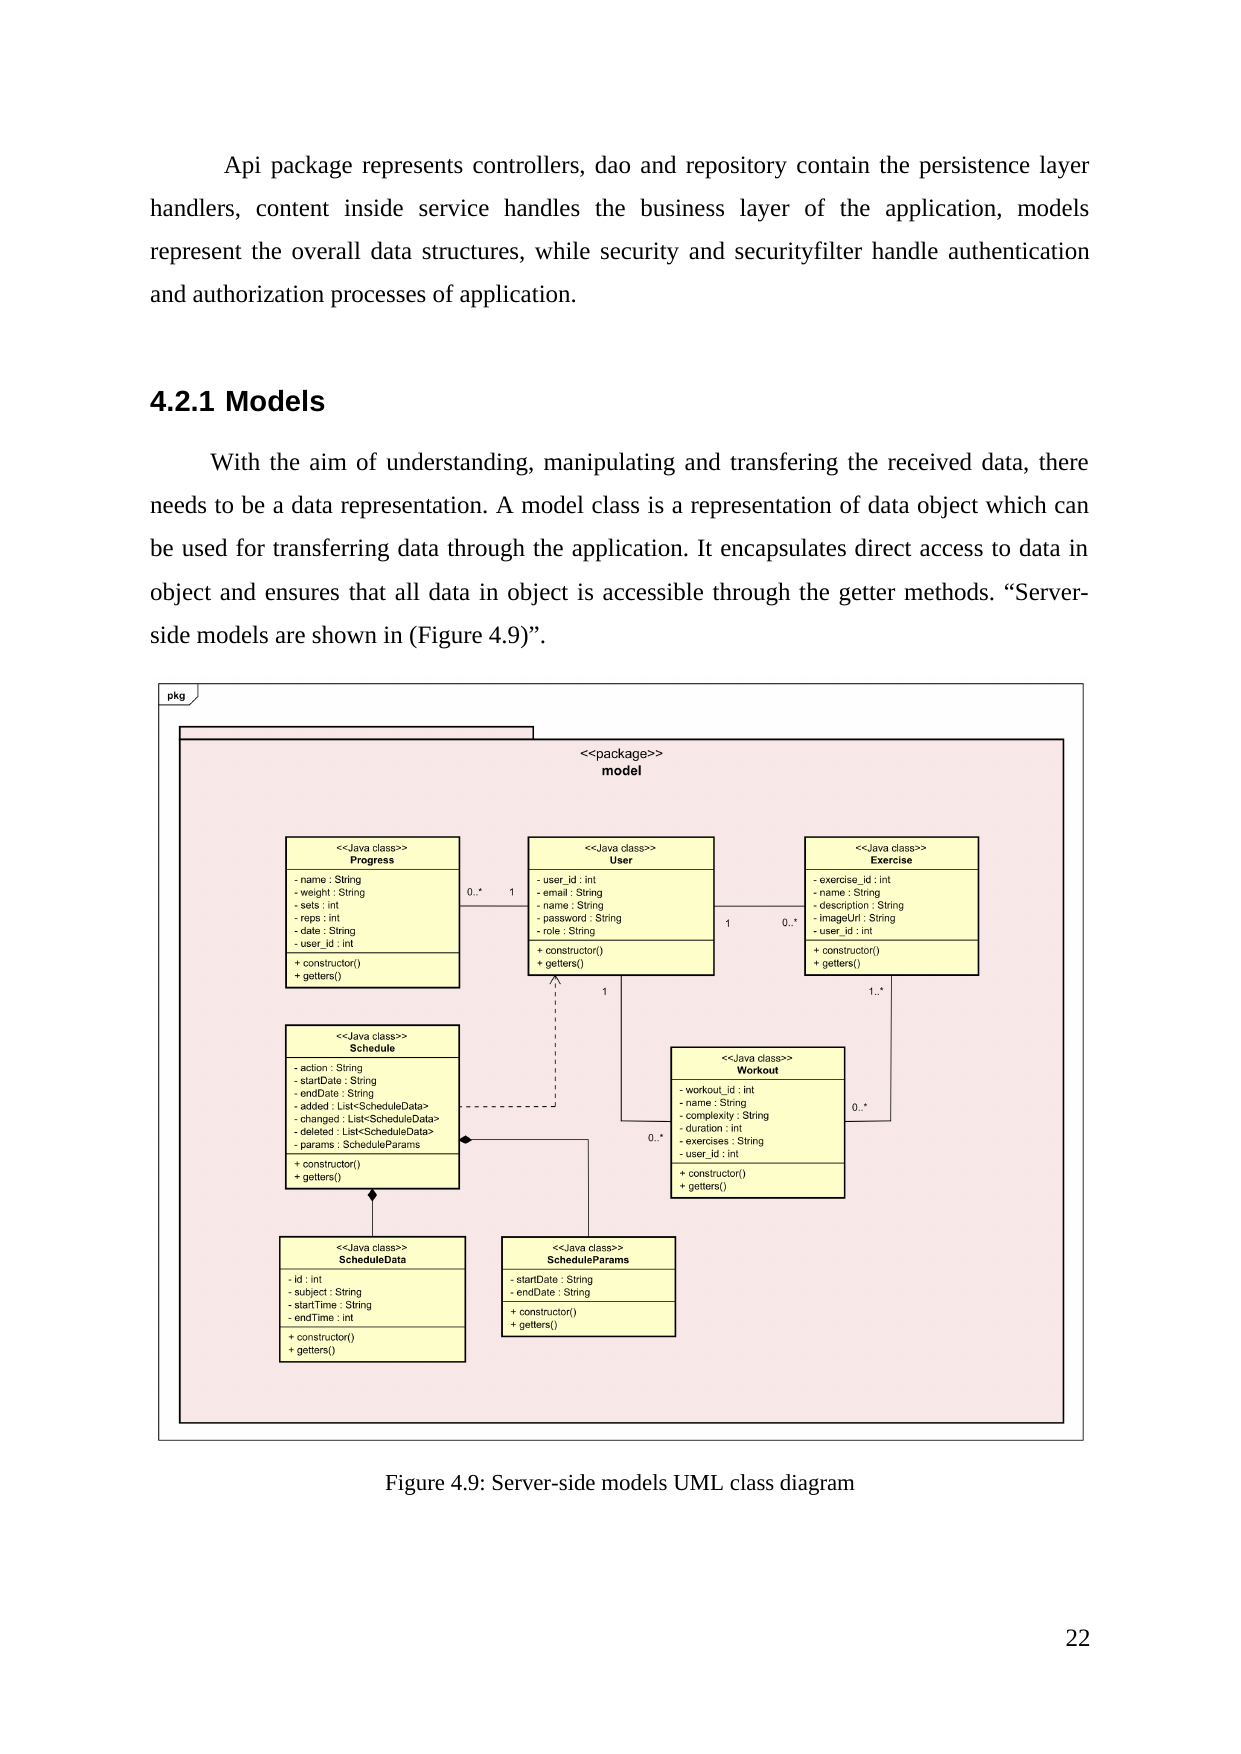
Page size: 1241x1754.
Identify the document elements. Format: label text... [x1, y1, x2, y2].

picture [150, 675, 1091, 1448]
text Api package represents controllers, dao and repository contain the persistence layer handlers, content inside service handles the business layer of the application, models represent the overall data structures, while security and securityfilter handle authentication and authorization processes of application. [150, 150, 1090, 308]
subtitle Models [150, 384, 1090, 418]
